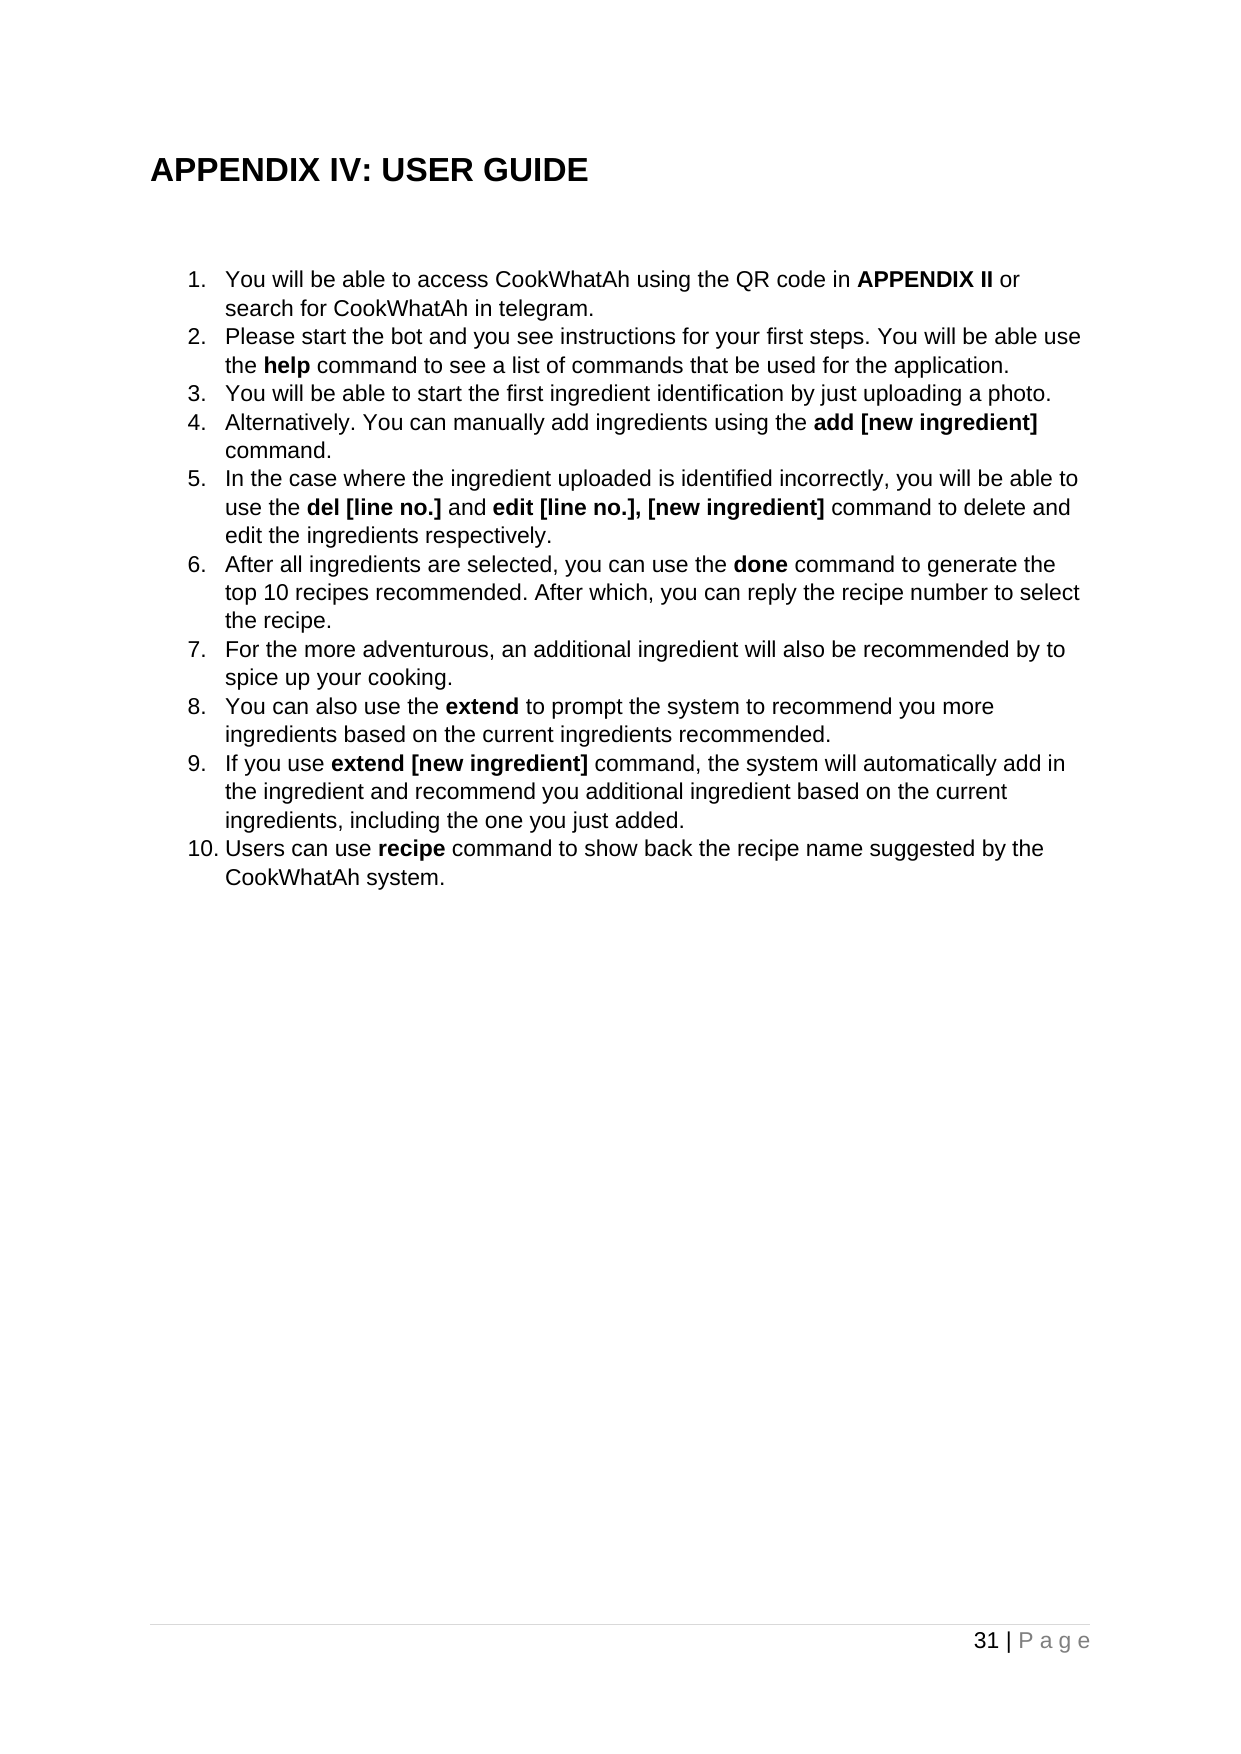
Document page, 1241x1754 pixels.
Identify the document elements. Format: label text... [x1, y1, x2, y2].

list Users can use recipe command to show back the recipe name suggested by the CookWhatAh system. [187, 835, 1090, 890]
list You will be able to access CookWhatAh using the QR code in APPENDIX II or search for CookWhatAh in telegram. [187, 266, 1090, 321]
list After all ingredients are selected, you can use the done command to generate the top 10 recipes recommended. After which, you can reply the recipe number to select the recipe. [187, 551, 1090, 634]
list In the case where the ingredient uploaded is identified incorrectly, you will be able to use the del [line no.] and edit [line no.], [new ingredient] command to delete and edit the ingredients respectively. [187, 465, 1090, 548]
list Please start the bot and you see instructions for your first steps. You will be able use the help command to see a list of commands that be used for the application. [187, 323, 1090, 378]
list You will be able to start the first ingredient identification by just uploading a photo. [187, 380, 1090, 406]
list For the more adventurous, an additional ingredient will also be recommended by to spice up your cooking. [187, 636, 1090, 691]
list You can also use the extend to prompt the system to recommend you more ingredients based on the current ingredients recommended. [187, 693, 1090, 748]
text Appendix IV: USER GUIDE [150, 150, 1090, 188]
list Alternatively. You can manually add ingredients using the add [new ingredient] command. [187, 408, 1090, 463]
list If you use extend [new ingredient] command, the system will automatically add in the ingredient and recommend you additional ingredient based on the current ingredients, including the one you just added. [187, 750, 1090, 833]
